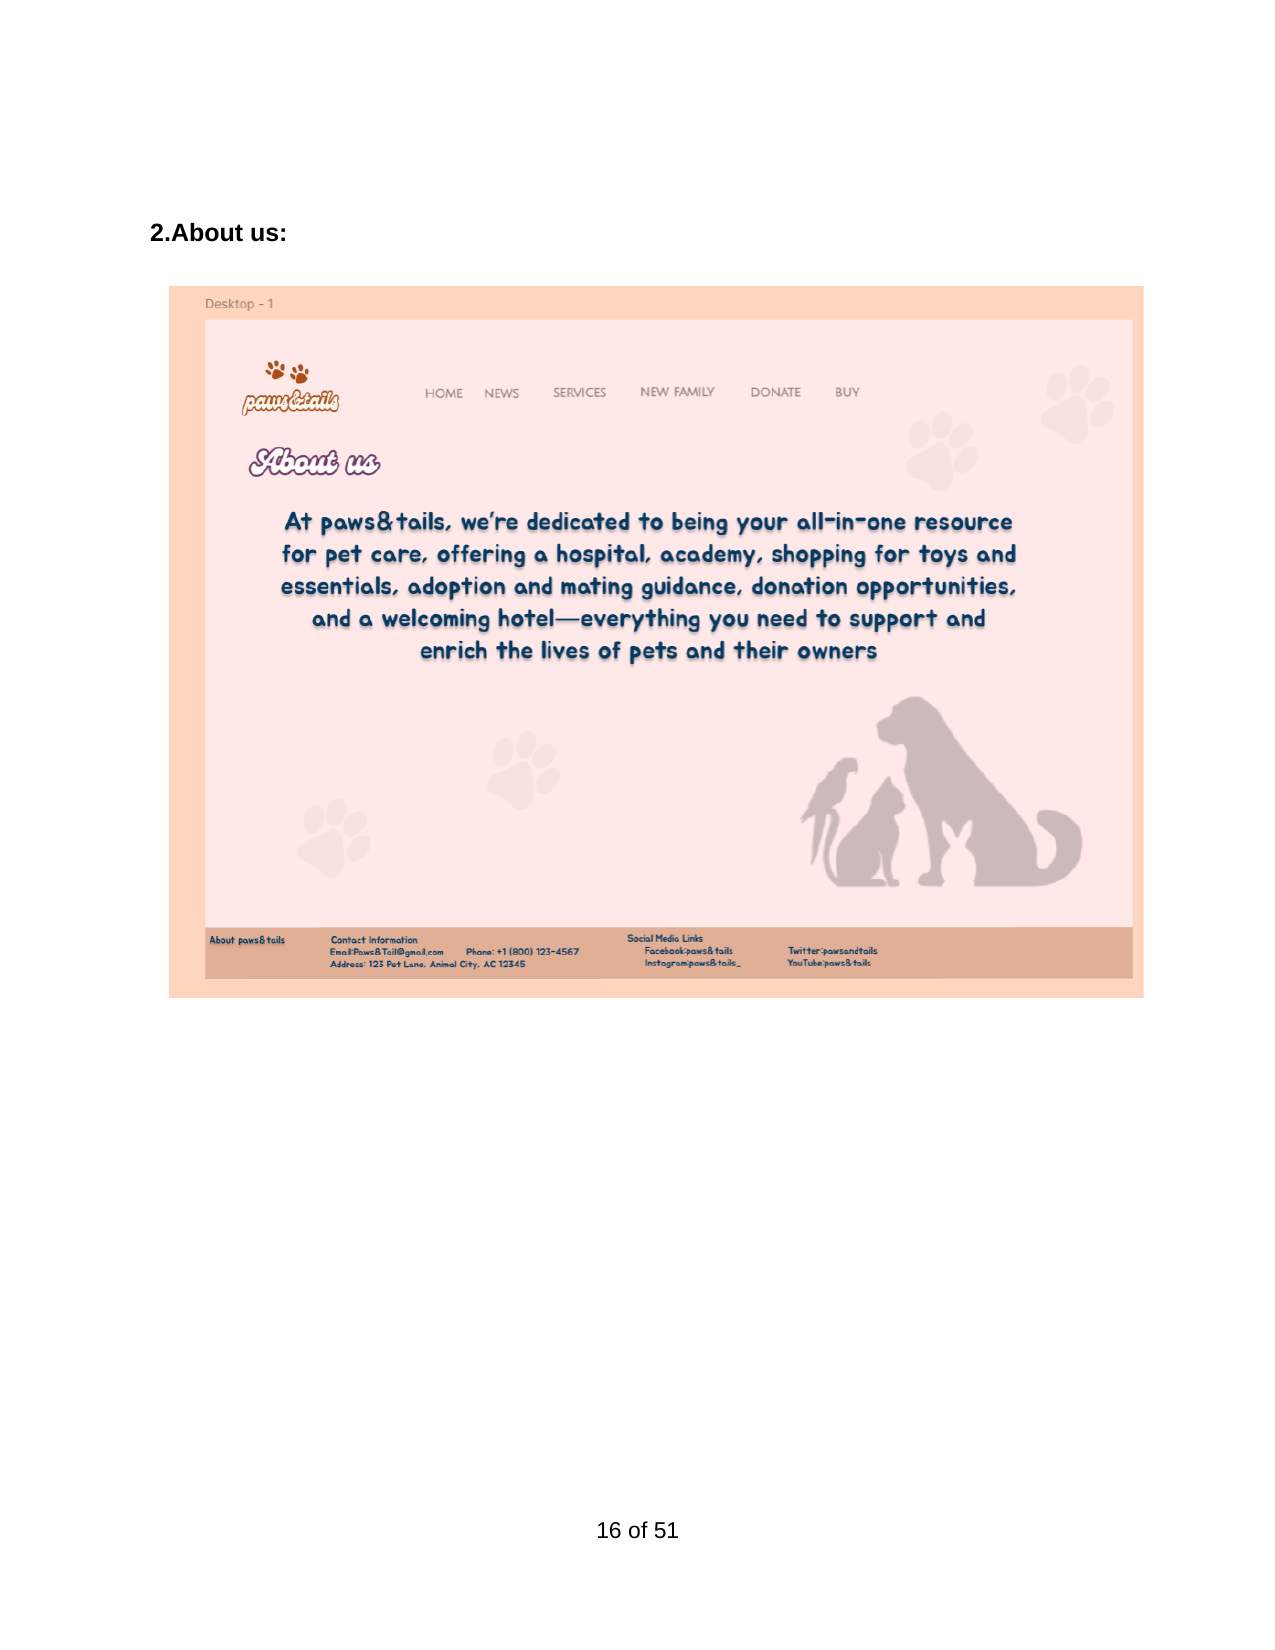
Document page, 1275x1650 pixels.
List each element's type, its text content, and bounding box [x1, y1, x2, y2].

text 2.About us: [150, 218, 1125, 247]
